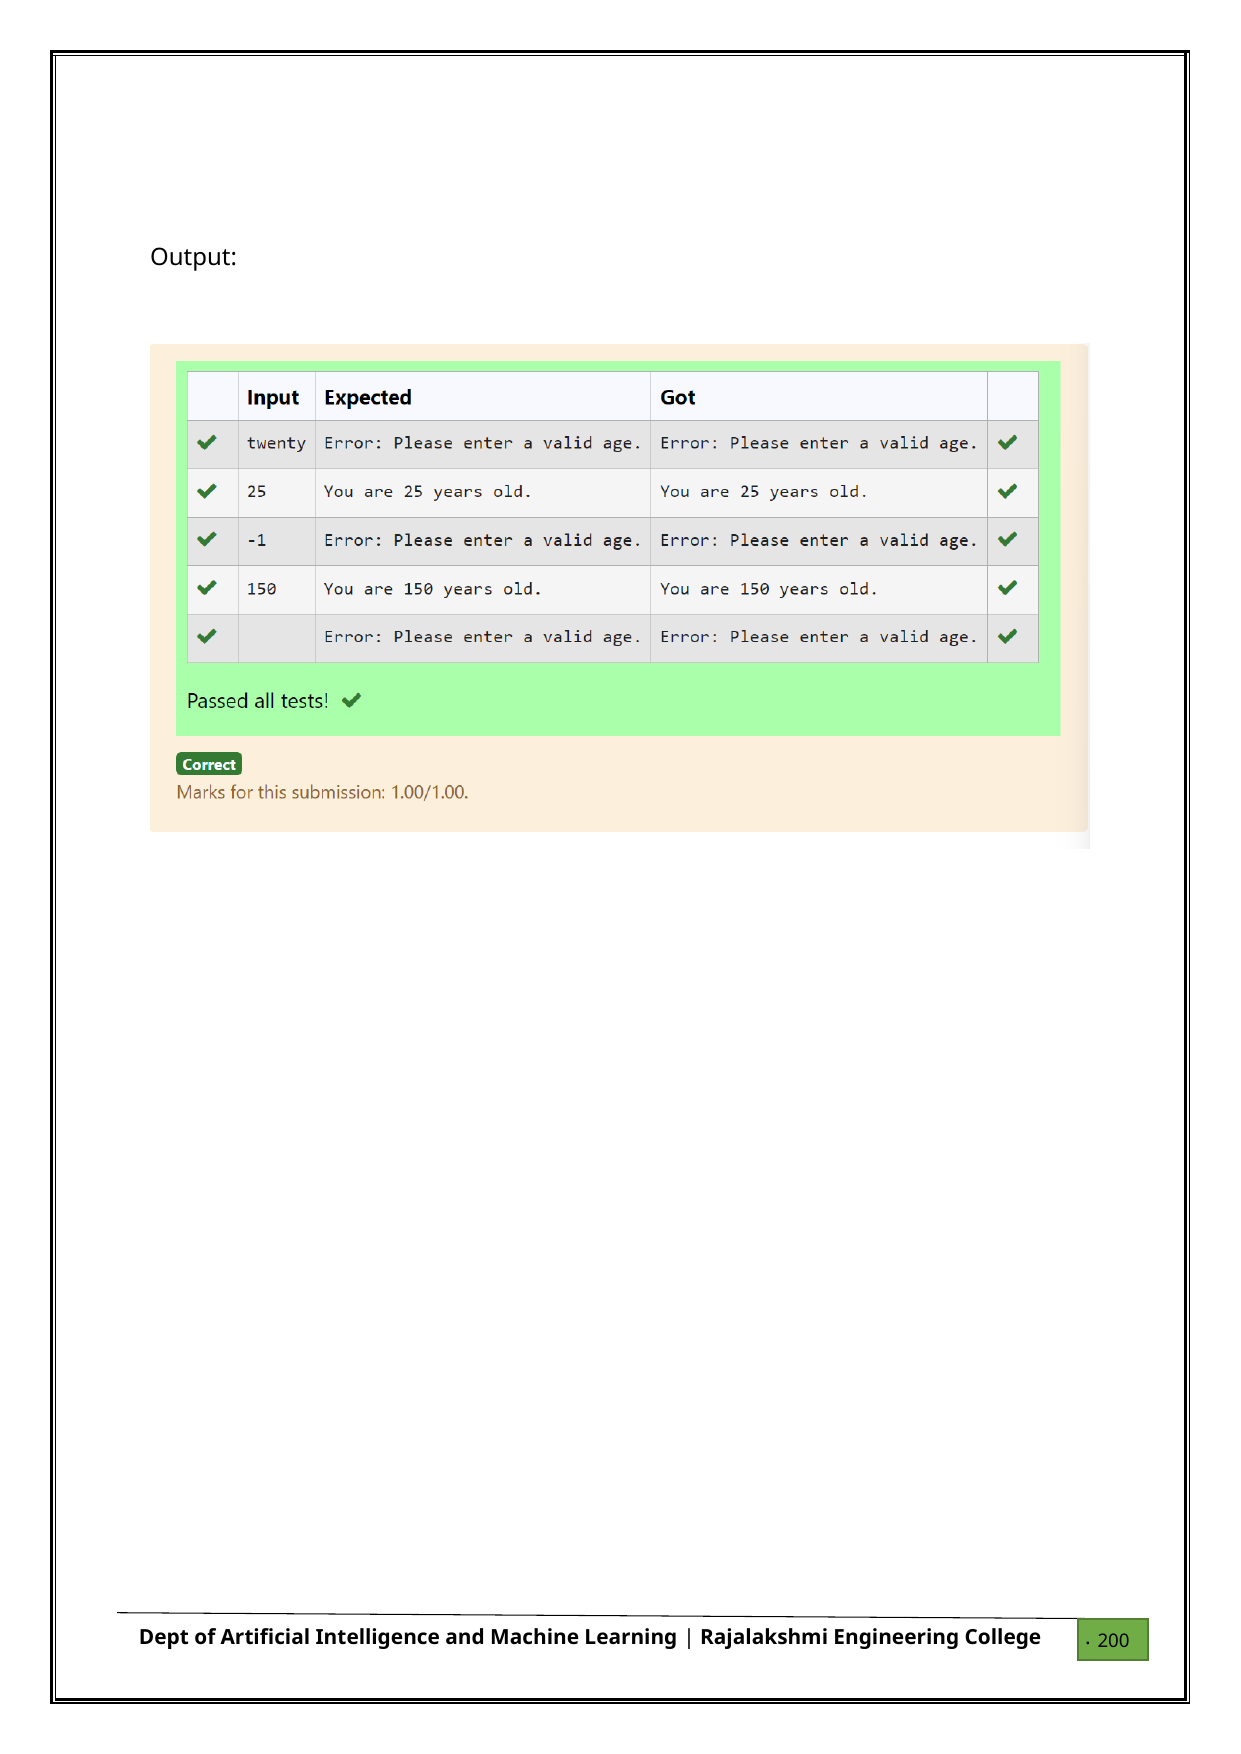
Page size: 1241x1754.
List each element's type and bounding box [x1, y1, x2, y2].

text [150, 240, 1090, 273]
picture [150, 343, 1091, 849]
